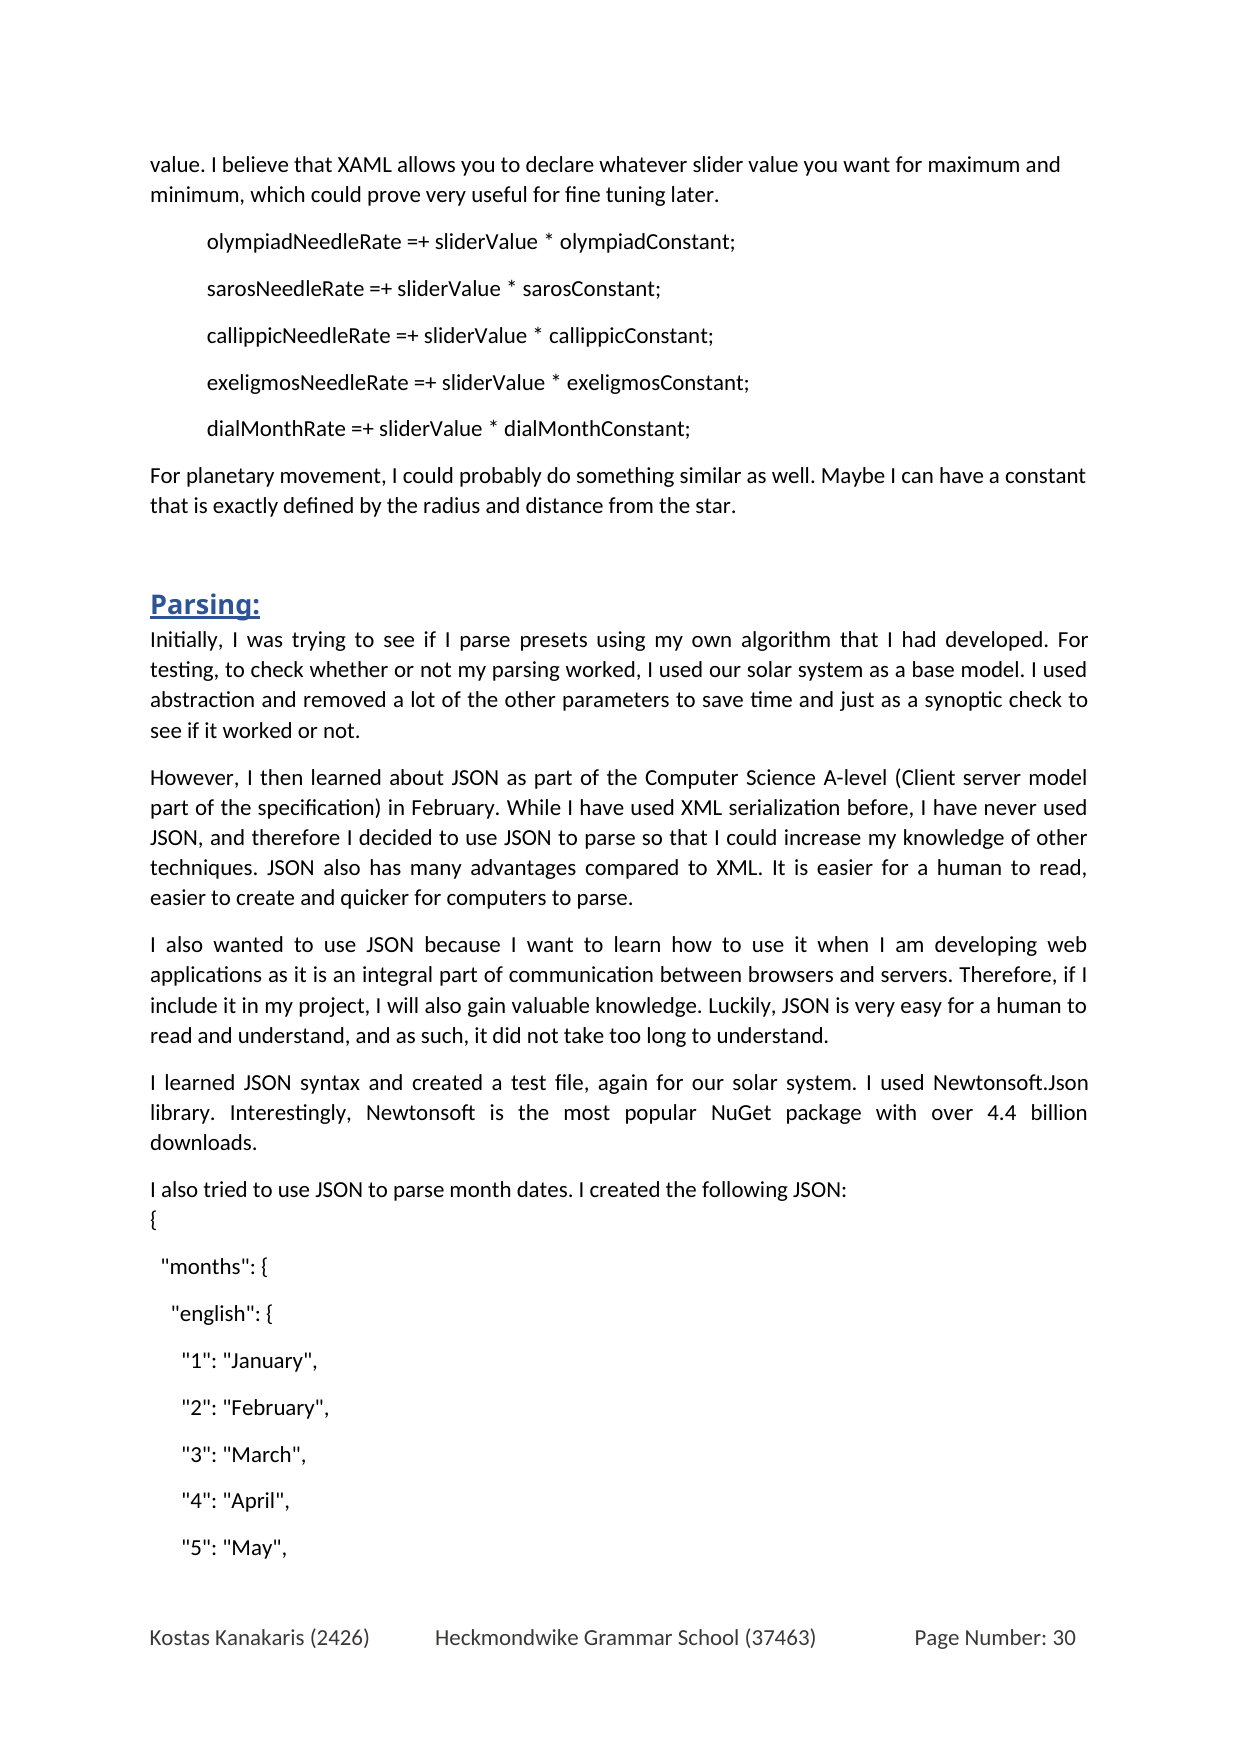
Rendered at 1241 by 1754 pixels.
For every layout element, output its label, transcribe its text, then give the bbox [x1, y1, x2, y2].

text "1": "January", [150, 1346, 1090, 1374]
text "5": "May", [150, 1533, 1090, 1562]
text olympiadNeedleRate =+ sliderValue * olympiadConstant; [150, 227, 1090, 255]
text dialMonthRate =+ sliderValue * dialMonthConstant; [150, 414, 1090, 443]
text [150, 150, 1090, 208]
text "3": "March", [150, 1440, 1090, 1468]
text I also wanted to use JSON because I want to learn how to use it when I am developing web applications as it is an integral part of communication between browsers and servers. Therefore, if I include it in my project, I will also gain valuable knowledge. Luckily, JSON is very easy for a human to read and understand, and as such, it did not take too long to understand. [150, 930, 1090, 1049]
text "english": { [150, 1299, 1090, 1327]
text However, I then learned about JSON as part of the Computer Science A-level (Client server model part of the specification) in February. While I have used XML serialization before, I have never used JSON, and therefore I decided to use JSON to parse so that Ι could increase my knowledge of other techniques. JSON also has many advantages compared to XML. It is easier for a human to read, easier to create and quicker for computers to parse. [150, 763, 1090, 912]
text Initially, I was trying to see if I parse presets using my own algorithm that I had developed. For testing, to check whether or not my parsing worked, I used our solar system as a base model. I used abstraction and removed a lot of the other parameters to save time and just as a synoptic check to see if it worked or not. [150, 625, 1090, 744]
text sarosNeedleRate =+ sliderValue * sarosConstant; [150, 274, 1090, 302]
text callippicNeedleRate =+ sliderValue * callippicConstant; [150, 321, 1090, 349]
text exeligmosNeedleRate =+ sliderValue * exeligmosConstant; [150, 368, 1090, 396]
subtitle Parsing: [150, 585, 1090, 622]
text I also tried to use JSON to parse month dates. I created the following JSON: { [150, 1175, 1090, 1233]
text "2": "February", [150, 1393, 1090, 1421]
text "4": "April", [150, 1487, 1090, 1515]
text "months": { [150, 1252, 1090, 1280]
text For planetary movement, I could probably do something similar as well. Maybe I can have a constant that is exactly defined by the radius and distance from the star. [150, 461, 1090, 520]
text I learned JSON syntax and created a test file, again for our solar system. I used Newtonsoft.Json library. Interestingly, Newtonsoft is the most popular NuGet package with over 4.4 billion downloads. [150, 1068, 1090, 1156]
